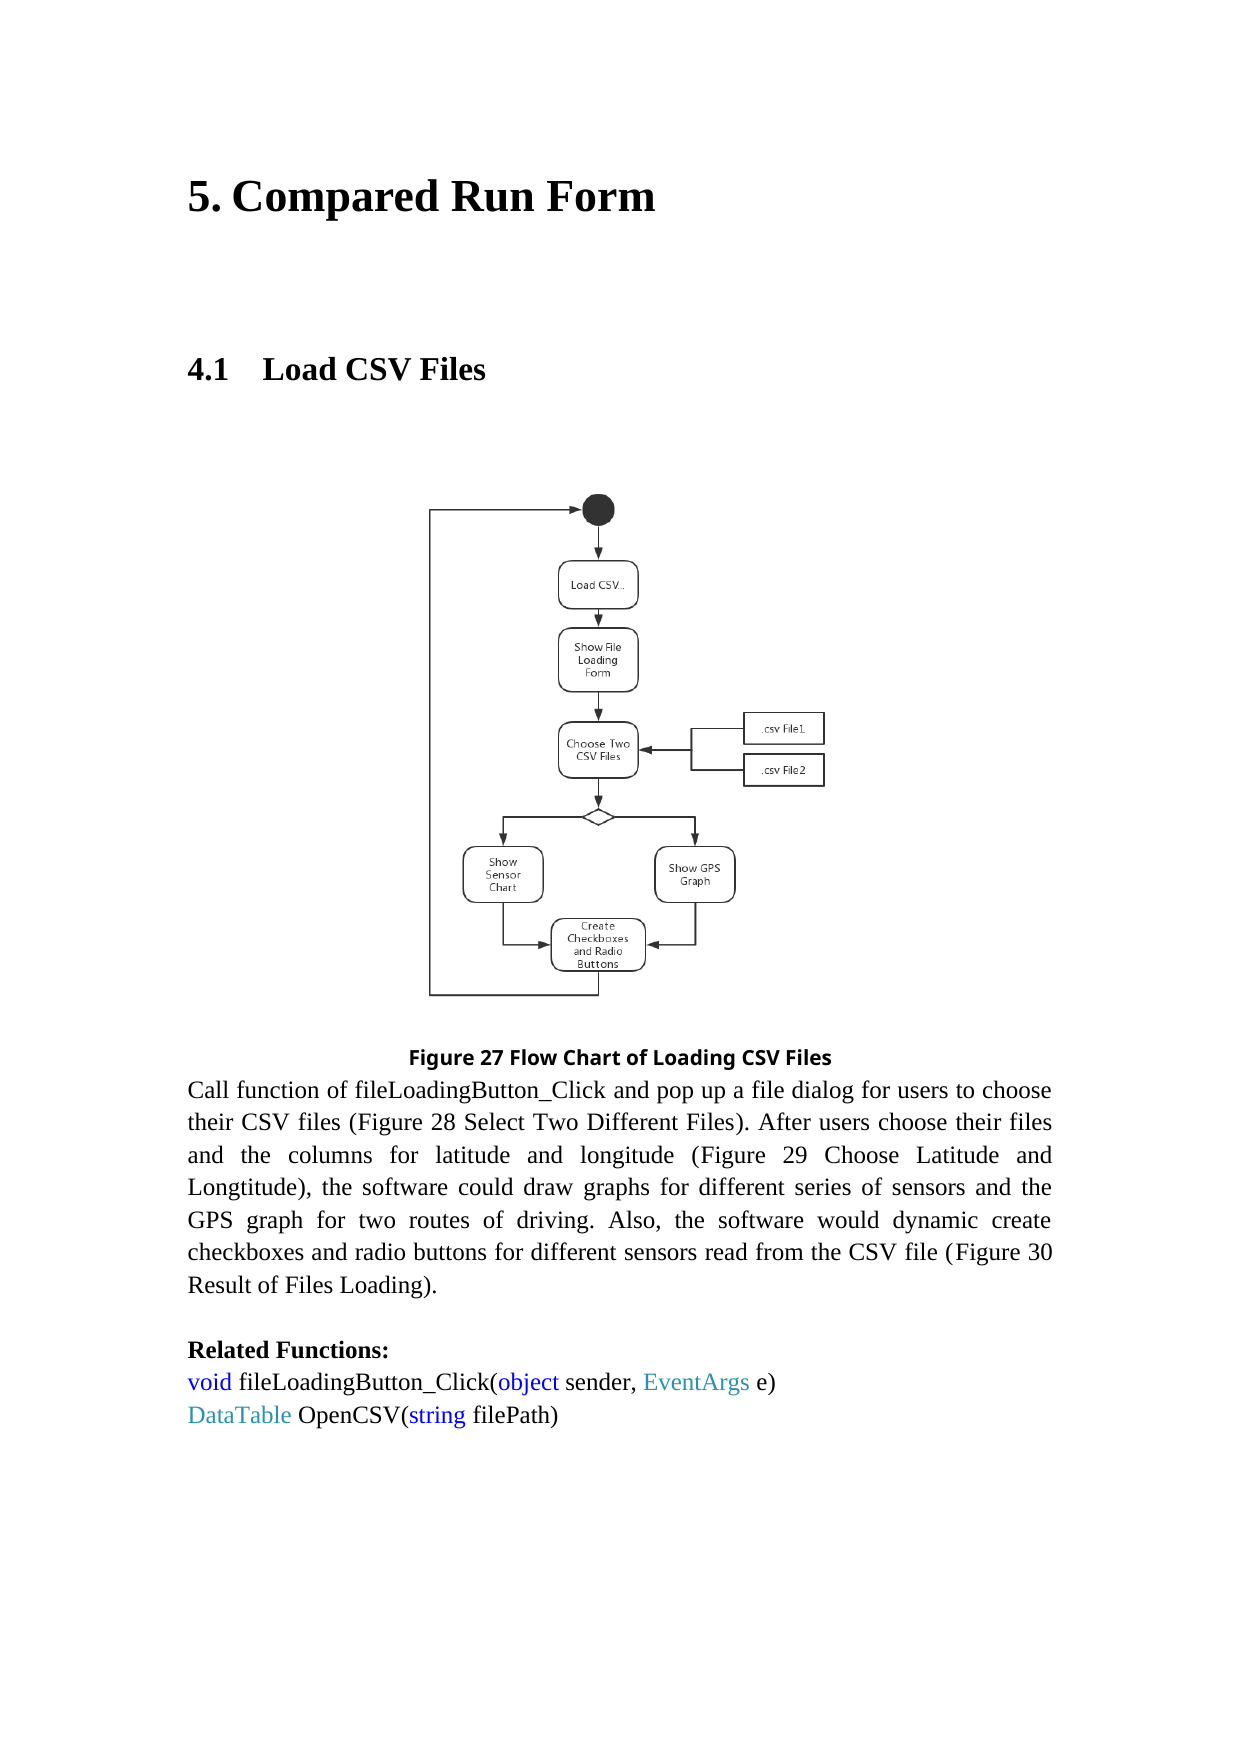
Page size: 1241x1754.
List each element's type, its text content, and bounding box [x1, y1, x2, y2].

subtitle Load CSV Files [187, 336, 1053, 401]
picture [392, 455, 849, 1021]
text Figure 27 Flow Chart of Loading CSV Files [187, 1041, 1053, 1073]
text Related Functions: [187, 1333, 1053, 1366]
text Call function of fileLoadingButton_Click and pop up a file dialog for users to choose their CSV files (Figure 28 Select Two Different Files). After users choose their files and the columns for latitude and longitude (Figure 29 Choose Latitude and Longtitude), the software could draw graphs for different series of sensors and the GPS graph for two routes of driving. Also, the software would dynamic create checkboxes and radio buttons for different sensors read from the CSV file (Figure 30 Result of Files Loading). [187, 1073, 1053, 1301]
text DataTable OpenCSV(string filePath) [187, 1398, 1053, 1431]
subtitle Compared Run Form [187, 162, 1053, 227]
text void fileLoadingButton_Click(object sender, EventArgs e) [187, 1366, 1053, 1398]
